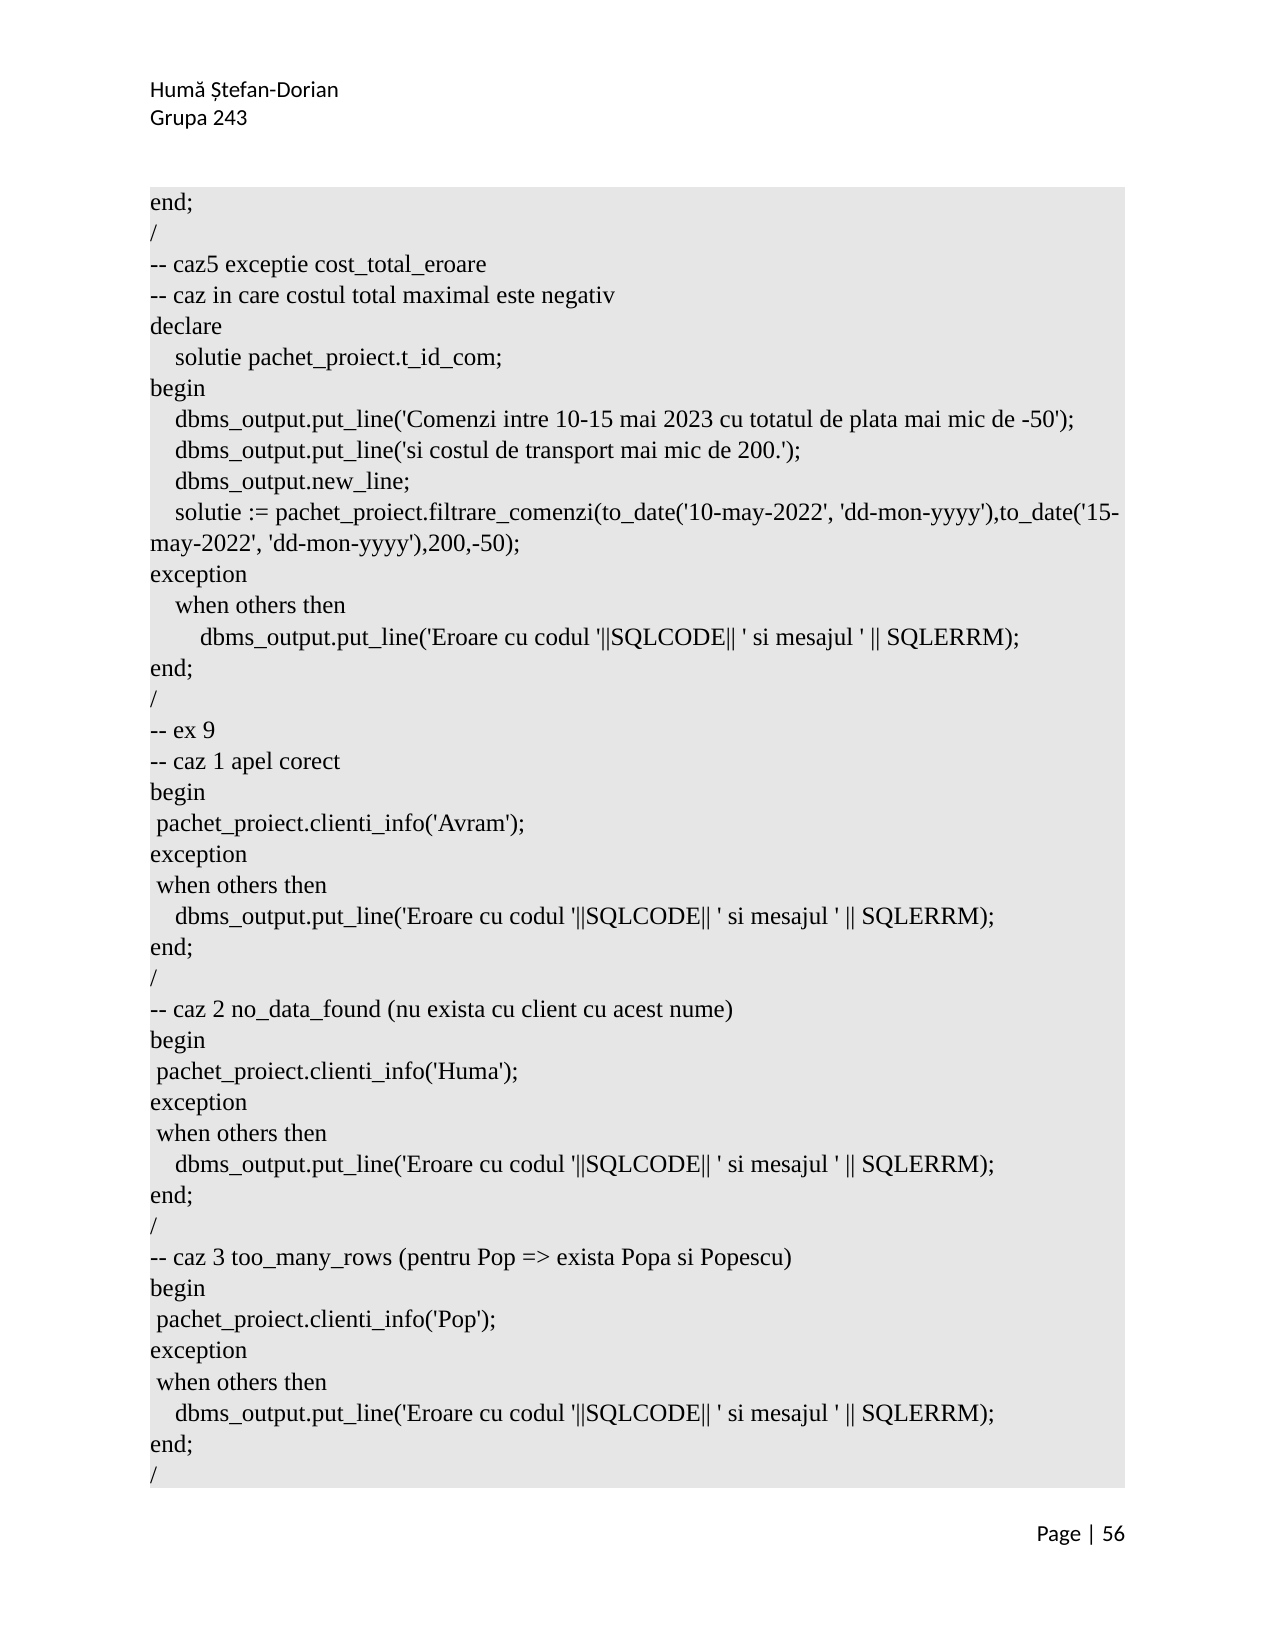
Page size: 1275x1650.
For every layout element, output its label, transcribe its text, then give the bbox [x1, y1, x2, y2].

text end; [150, 932, 1125, 961]
text -- caz 2 no_data_found (nu exista cu client cu acest nume) [150, 994, 1125, 1023]
text solutie := pachet_proiect.filtrare_comenzi(to_date('10-may-2022', 'dd-mon-yyyy'),to_date('15-may-2022', 'dd-mon-yyyy'),200,-50); [150, 497, 1125, 557]
text dbms_output.put_line('Eroare cu codul '||SQLCODE|| ' si mesajul ' || SQLERRM); [150, 1398, 1125, 1426]
text / [150, 218, 1125, 247]
text / [150, 963, 1125, 992]
text end; [150, 187, 1125, 216]
text -- caz in care costul total maximal este negativ [150, 280, 1125, 309]
text when others then [150, 1118, 1125, 1147]
text -- caz5 exceptie cost_total_eroare [150, 249, 1125, 278]
text -- caz 3 too_many_rows (pentru Pop => exista Popa si Popescu) [150, 1242, 1125, 1271]
text dbms_output.put_line('si costul de transport mai mic de 200.'); [150, 435, 1125, 464]
text exception [150, 559, 1125, 588]
text dbms_output.put_line('Eroare cu codul '||SQLCODE|| ' si mesajul ' || SQLERRM); [150, 622, 1125, 650]
text -- ex 9 [150, 715, 1125, 743]
text when others then [150, 1367, 1125, 1395]
text begin [150, 373, 1125, 402]
text exception [150, 1087, 1125, 1116]
text -- caz 1 apel corect [150, 746, 1125, 774]
text dbms_output.put_line('Comenzi intre 10-15 mai 2023 cu totatul de plata mai mic de -50'); [150, 404, 1125, 433]
text dbms_output.put_line('Eroare cu codul '||SQLCODE|| ' si mesajul ' || SQLERRM); [150, 1149, 1125, 1178]
text end; [150, 1429, 1125, 1457]
text dbms_output.new_line; [150, 466, 1125, 495]
text / [150, 1460, 1125, 1488]
text when others then [150, 870, 1125, 899]
text begin [150, 1025, 1125, 1054]
text exception [150, 1336, 1125, 1364]
text end; [150, 653, 1125, 681]
text pachet_proiect.clienti_info('Avram'); [150, 808, 1125, 837]
text begin [150, 1273, 1125, 1302]
text declare [150, 311, 1125, 340]
text exception [150, 839, 1125, 868]
text pachet_proiect.clienti_info('Huma'); [150, 1056, 1125, 1085]
text / [150, 684, 1125, 712]
text solutie pachet_proiect.t_id_com; [150, 342, 1125, 371]
text when others then [150, 591, 1125, 619]
text begin [150, 777, 1125, 806]
text / [150, 1211, 1125, 1240]
text pachet_proiect.clienti_info('Pop'); [150, 1304, 1125, 1333]
text end; [150, 1180, 1125, 1209]
text dbms_output.put_line('Eroare cu codul '||SQLCODE|| ' si mesajul ' || SQLERRM); [150, 901, 1125, 930]
